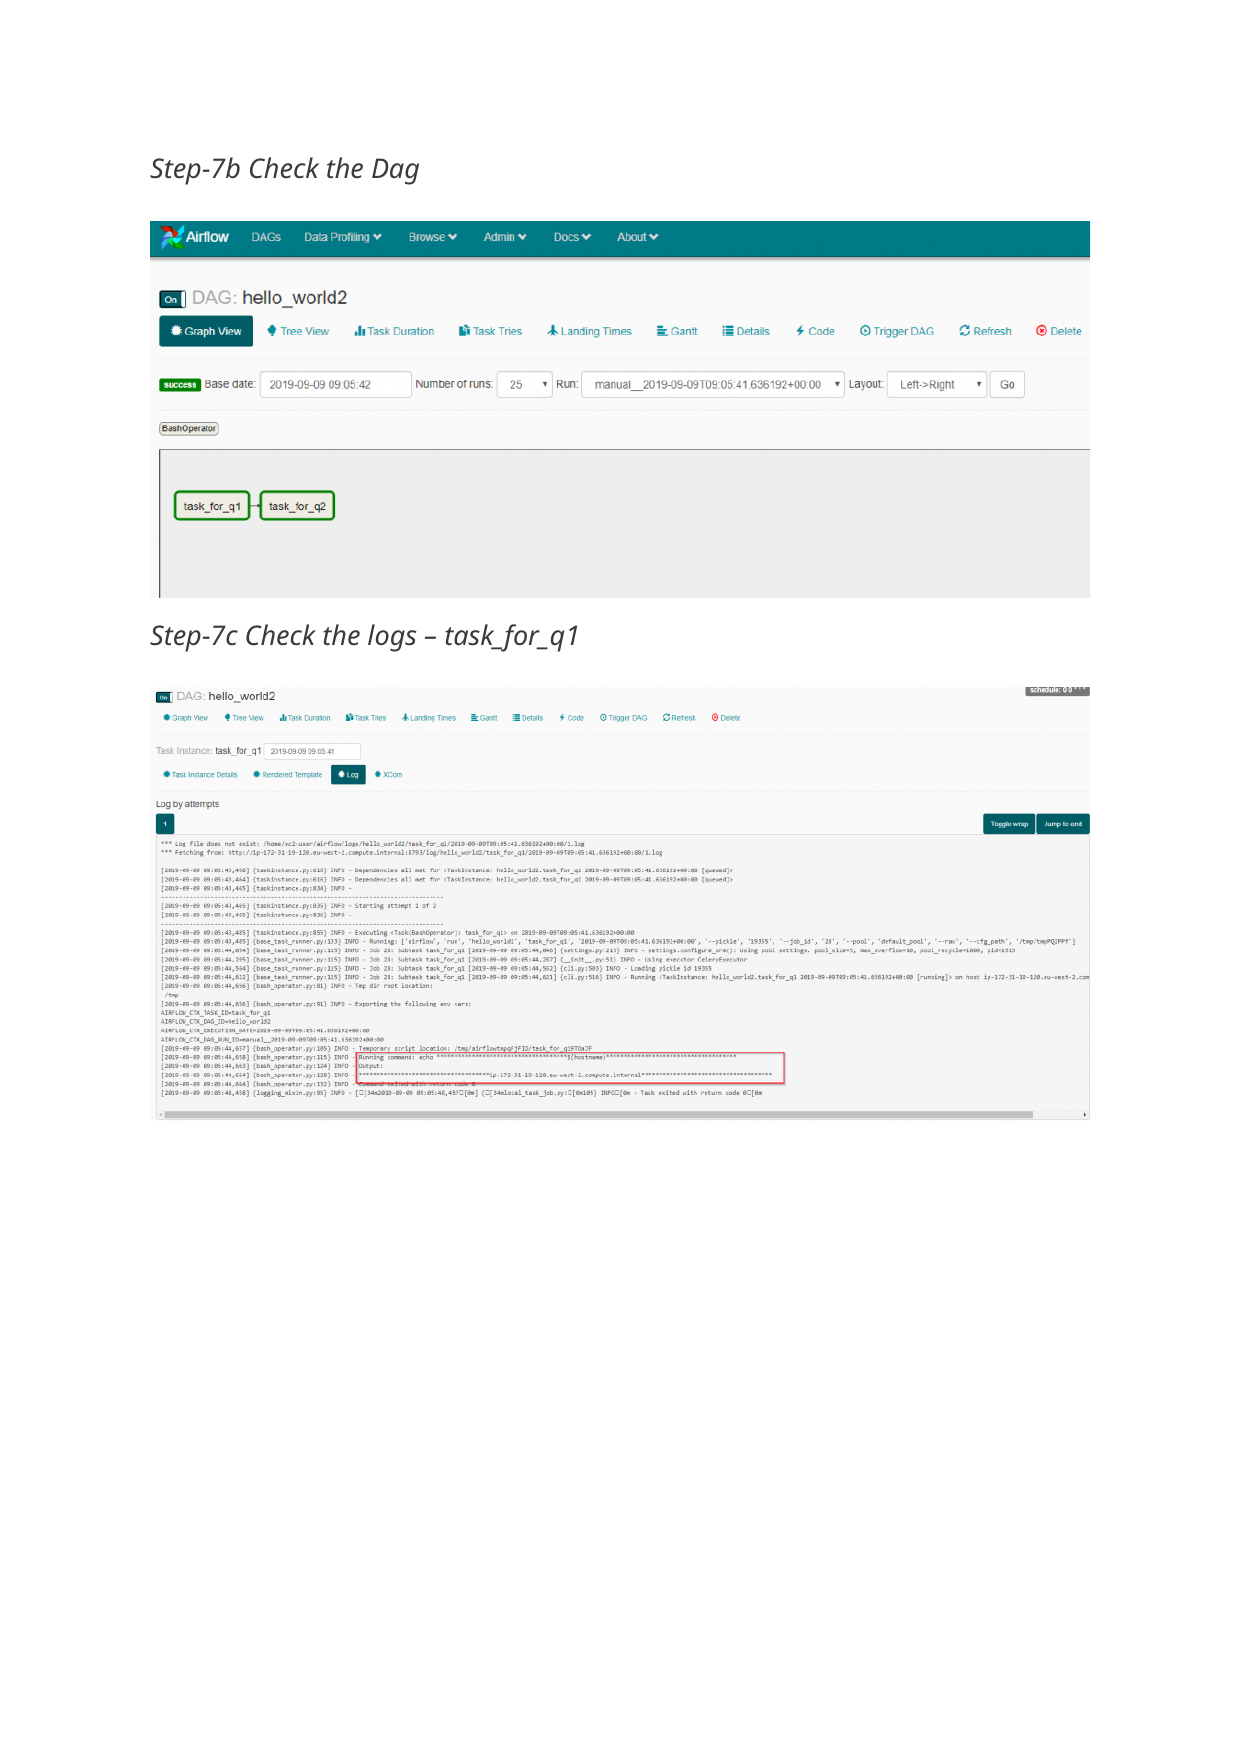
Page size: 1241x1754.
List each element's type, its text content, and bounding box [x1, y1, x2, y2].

subtitle Step-7c Check the logs – task_for_q1 [150, 617, 1090, 654]
subtitle Step-7b Check the Dag [150, 150, 1090, 187]
picture [150, 687, 1091, 1121]
picture [150, 221, 1091, 598]
